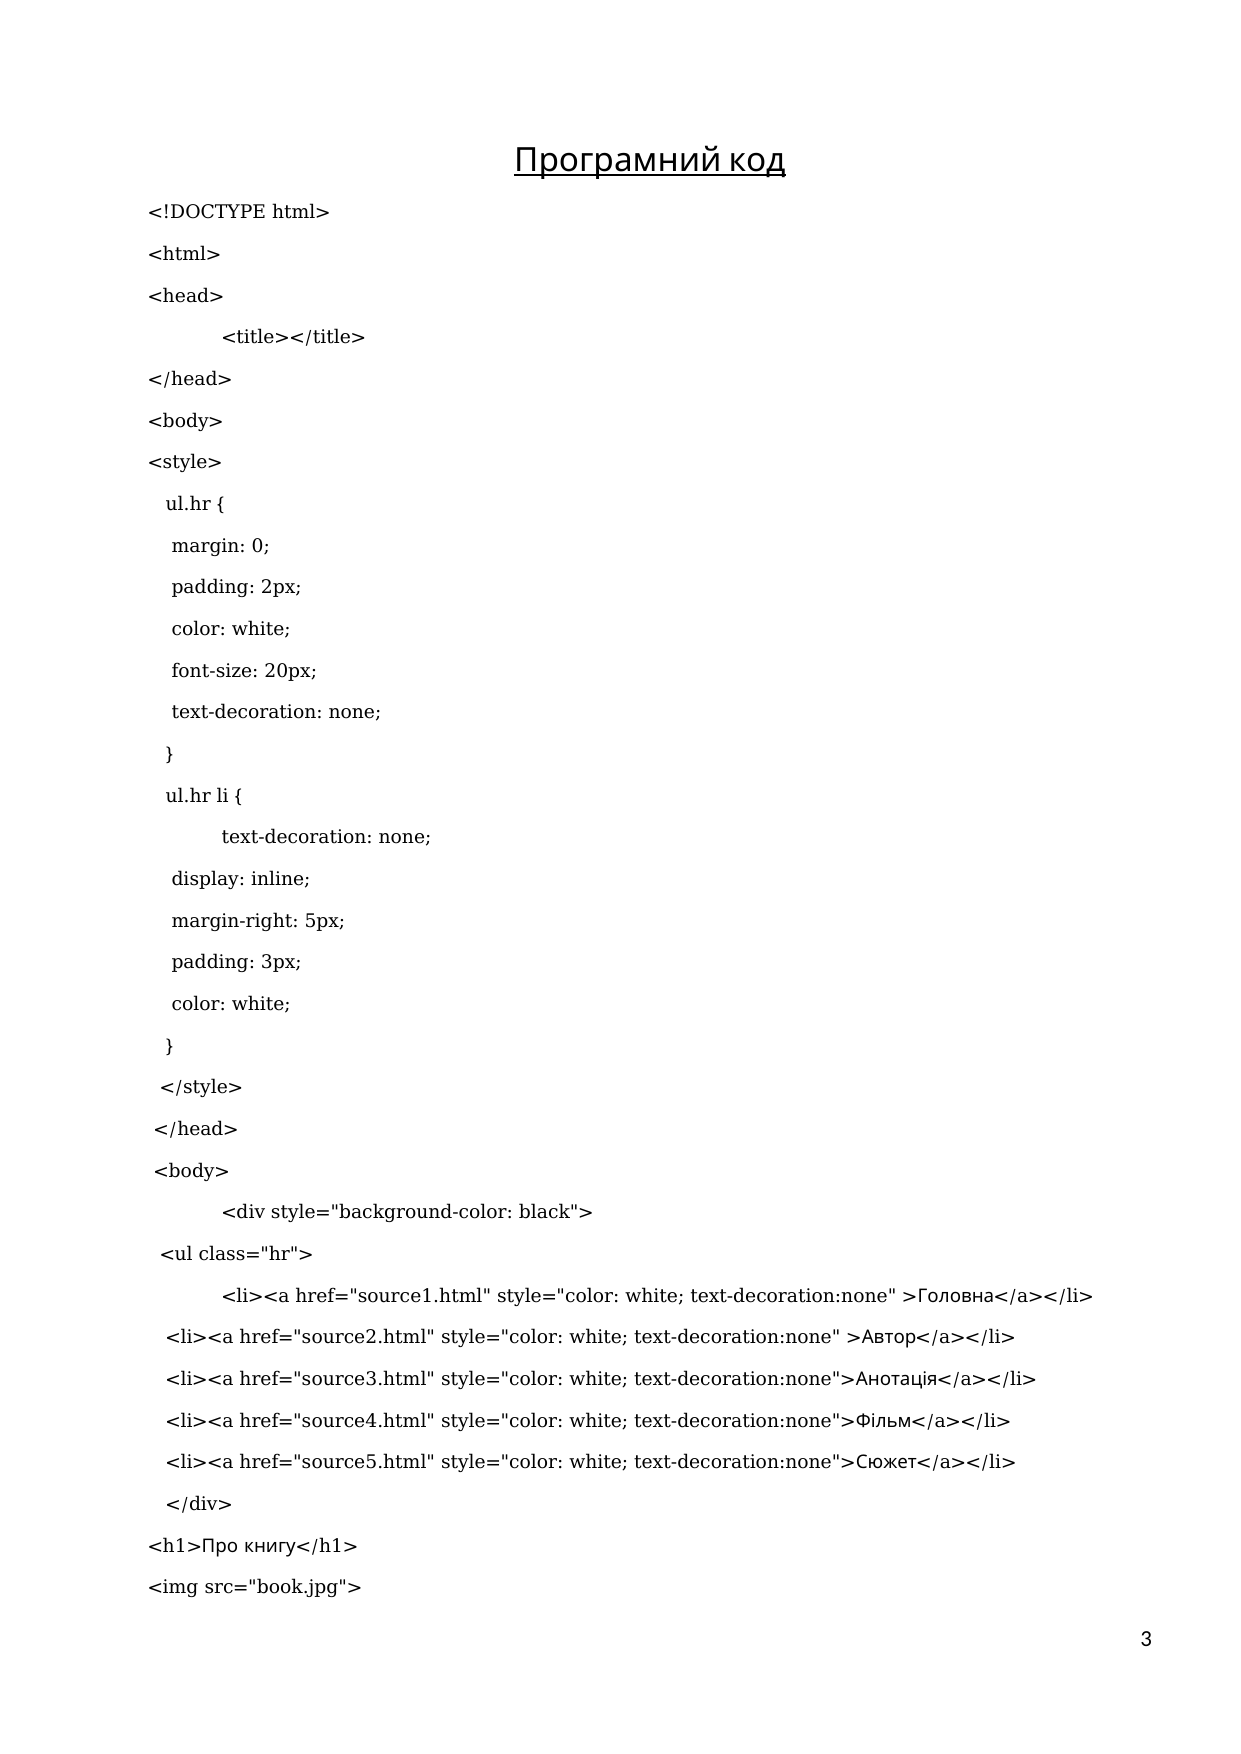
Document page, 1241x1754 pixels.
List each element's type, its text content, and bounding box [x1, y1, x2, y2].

text </head> [148, 364, 1152, 389]
text ul.hr { [148, 489, 1152, 514]
text <li><a href="source4.html" style="color: white; text-decoration:none">Фільм</a></li> [148, 1406, 1152, 1431]
text <h1>Про книгу</h1> [148, 1531, 1152, 1556]
text } [148, 739, 1152, 764]
text } [148, 1031, 1152, 1056]
text </head> [148, 1114, 1152, 1139]
text color: white; [148, 614, 1152, 639]
text </div> [148, 1489, 1152, 1514]
text <title></title> [148, 322, 1152, 347]
text margin-right: 5px; [148, 906, 1152, 931]
text <li><a href="source2.html" style="color: white; text-decoration:none" >Автор</a></li> [148, 1322, 1152, 1347]
text ul.hr li { [148, 781, 1152, 806]
text <body> [148, 406, 1152, 431]
text <div style="background-color: black"> [148, 1197, 1152, 1222]
text <li><a href="source1.html" style="color: white; text-decoration:none" >Головна</a></li> [148, 1281, 1152, 1306]
text <ul class="hr"> [148, 1239, 1152, 1264]
text <!DOCTYPE html> [148, 197, 1152, 222]
text <head> [148, 281, 1152, 306]
text text-decoration: none; [148, 697, 1152, 722]
text padding: 3px; [148, 947, 1152, 972]
text <style> [148, 447, 1152, 472]
text </style> [148, 1072, 1152, 1097]
text <li><a href="source3.html" style="color: white; text-decoration:none">Анотація</a></li> [148, 1364, 1152, 1389]
text <html> [148, 239, 1152, 264]
text <li><a href="source5.html" style="color: white; text-decoration:none">Сюжет</a></li> [148, 1447, 1152, 1472]
text font-size: 20px; [148, 656, 1152, 681]
text padding: 2px; [148, 572, 1152, 597]
text margin: 0; [148, 531, 1152, 556]
text <body> [148, 1156, 1152, 1181]
text Програмний код [148, 135, 1152, 181]
text display: inline; [148, 864, 1152, 889]
text color: white; [148, 989, 1152, 1014]
text text-decoration: none; [148, 822, 1152, 847]
text <img src="book.jpg"> [148, 1572, 1152, 1597]
